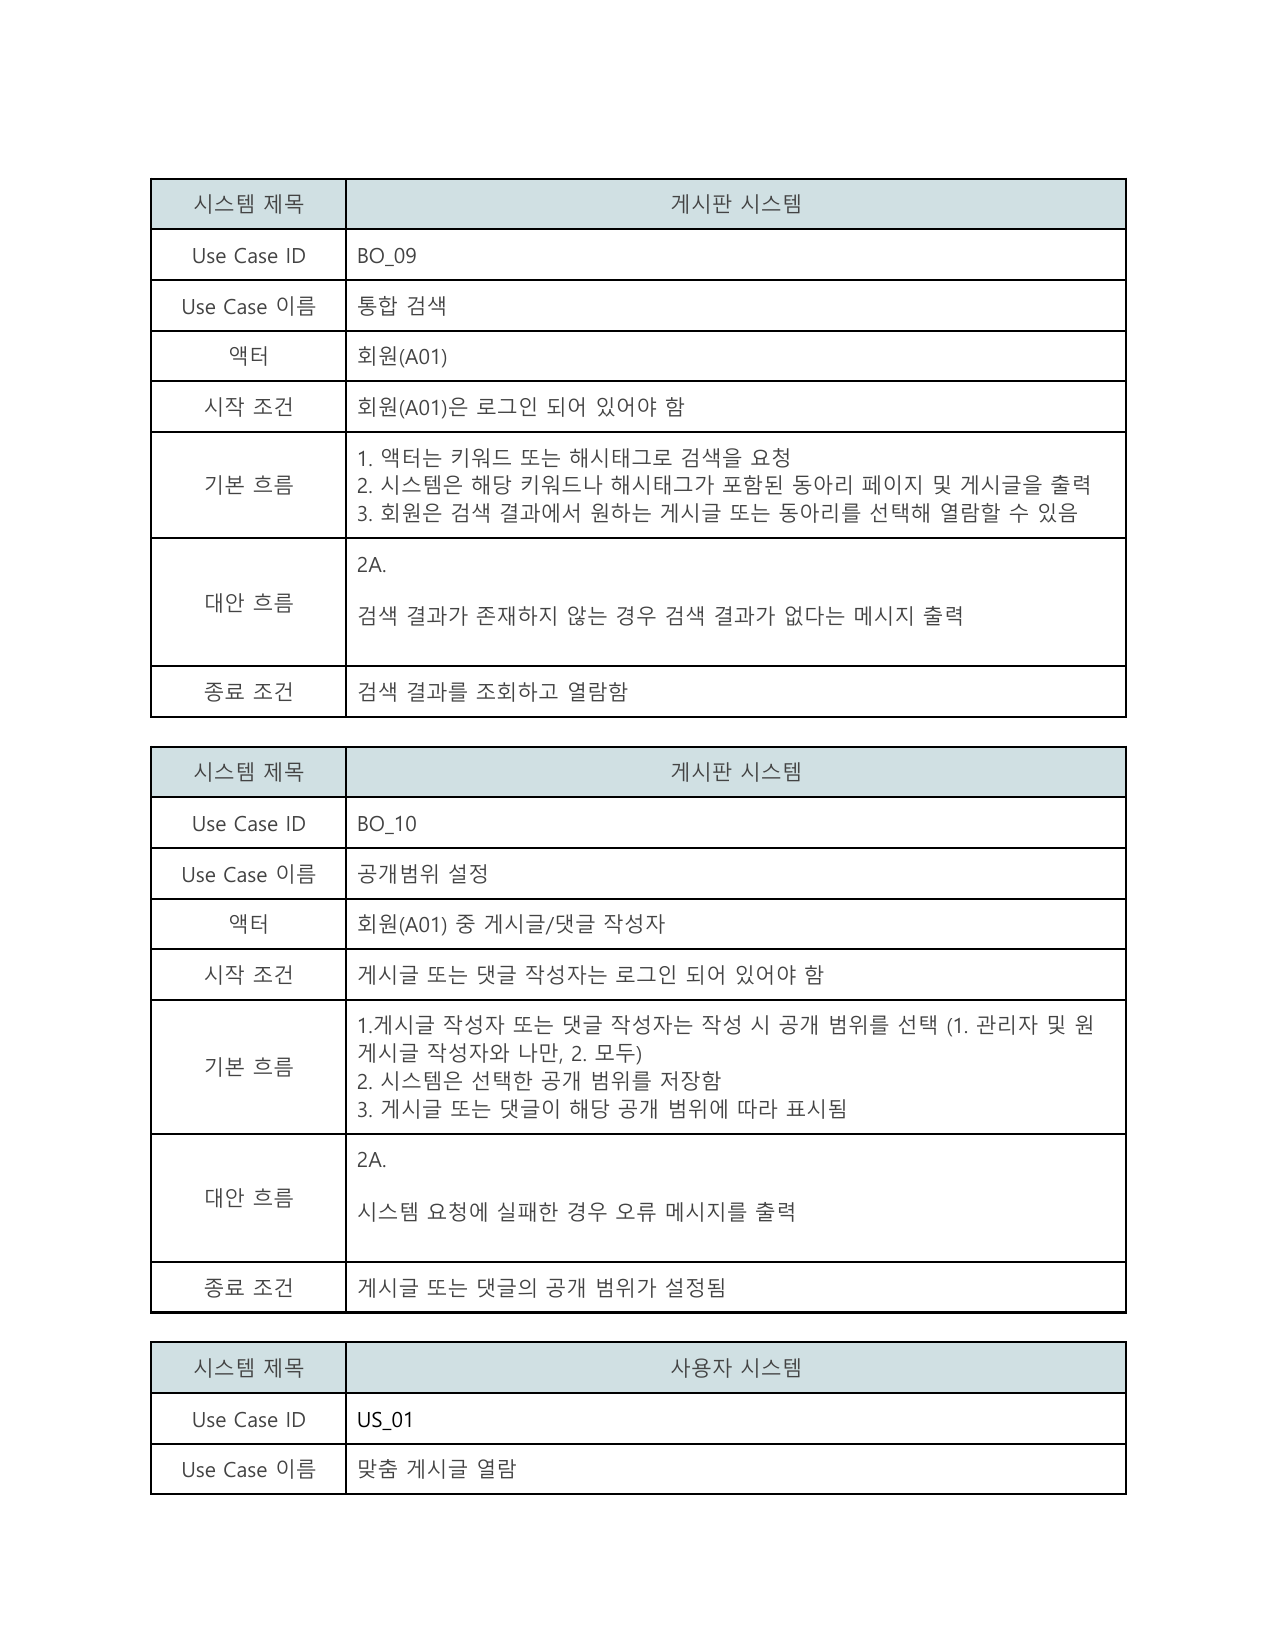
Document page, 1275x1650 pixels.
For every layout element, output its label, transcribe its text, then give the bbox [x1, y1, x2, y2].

table_cell 액터 [152, 900, 345, 948]
table_cell 통합 검색 [347, 281, 1125, 329]
table_cell 2A. 검색 결과가 존재하지 않는 경우 검색 결과가 없다는 메시지 출력 [347, 539, 1125, 665]
table_header 시스템 제목 [152, 1343, 345, 1392]
table_header 시스템 제목 [152, 180, 345, 228]
table_cell 종료 조건 [152, 667, 345, 716]
table_cell 1.게시글 작성자 또는 댓글 작성자는 작성 시 공개 범위를 선택 (1. 관리자 및 원 게시글 작성자와 나만, 2. 모두) 2. 시스템은 선택한 공개 범위를 저장함 3. 게시글 또는 댓글이 해당 공개 범위에 따라 표시됨 [347, 1001, 1125, 1132]
table_cell Use Case 이름 [152, 849, 345, 897]
table_cell Use Case 이름 [152, 1445, 345, 1493]
table_header 사용자 시스템 [347, 1343, 1125, 1392]
table_cell US_01 [347, 1394, 1125, 1442]
table_cell 기본 흐름 [152, 1001, 345, 1132]
table_cell Use Case 이름 [152, 281, 345, 329]
table_cell 시작 조건 [152, 950, 345, 999]
table_cell 대안 흐름 [152, 1135, 345, 1261]
table_cell 종료 조건 [152, 1263, 345, 1311]
table_cell 회원(A01) 중 게시글/댓글 작성자 [347, 900, 1125, 948]
table_cell BO_09 [347, 230, 1125, 279]
table_cell 검색 결과를 조회하고 열람함 [347, 667, 1125, 716]
table_cell BO_10 [347, 798, 1125, 847]
table_cell 맞춤 게시글 열람 [347, 1445, 1125, 1493]
table_header 시스템 제목 [152, 748, 345, 796]
table_header 게시판 시스템 [347, 748, 1125, 796]
table_cell 회원(A01)은 로그인 되어 있어야 함 [347, 382, 1125, 431]
table_cell 기본 흐름 [152, 433, 345, 537]
table_cell 액터 [152, 332, 345, 380]
table_cell 게시글 또는 댓글 작성자는 로그인 되어 있어야 함 [347, 950, 1125, 999]
table_cell 시작 조건 [152, 382, 345, 431]
table_header 게시판 시스템 [347, 180, 1125, 228]
table_cell 1. 액터는 키워드 또는 해시태그로 검색을 요청 2. 시스템은 해당 키워드나 해시태그가 포함된 동아리 페이지 및 게시글을 출력 3. 회원은 검색 결과에서 원하는 게시글 또는 동아리를 선택해 열람할 수 있음 [347, 433, 1125, 537]
table_cell 게시글 또는 댓글의 공개 범위가 설정됨 [347, 1263, 1125, 1311]
table_cell 2A. 시스템 요청에 실패한 경우 오류 메시지를 출력 [347, 1135, 1125, 1261]
table_cell Use Case ID [152, 1394, 345, 1442]
table_cell 공개범위 설정 [347, 849, 1125, 897]
table_cell 회원(A01) [347, 332, 1125, 380]
table_cell Use Case ID [152, 230, 345, 279]
table_cell Use Case ID [152, 798, 345, 847]
table_cell 대안 흐름 [152, 539, 345, 665]
